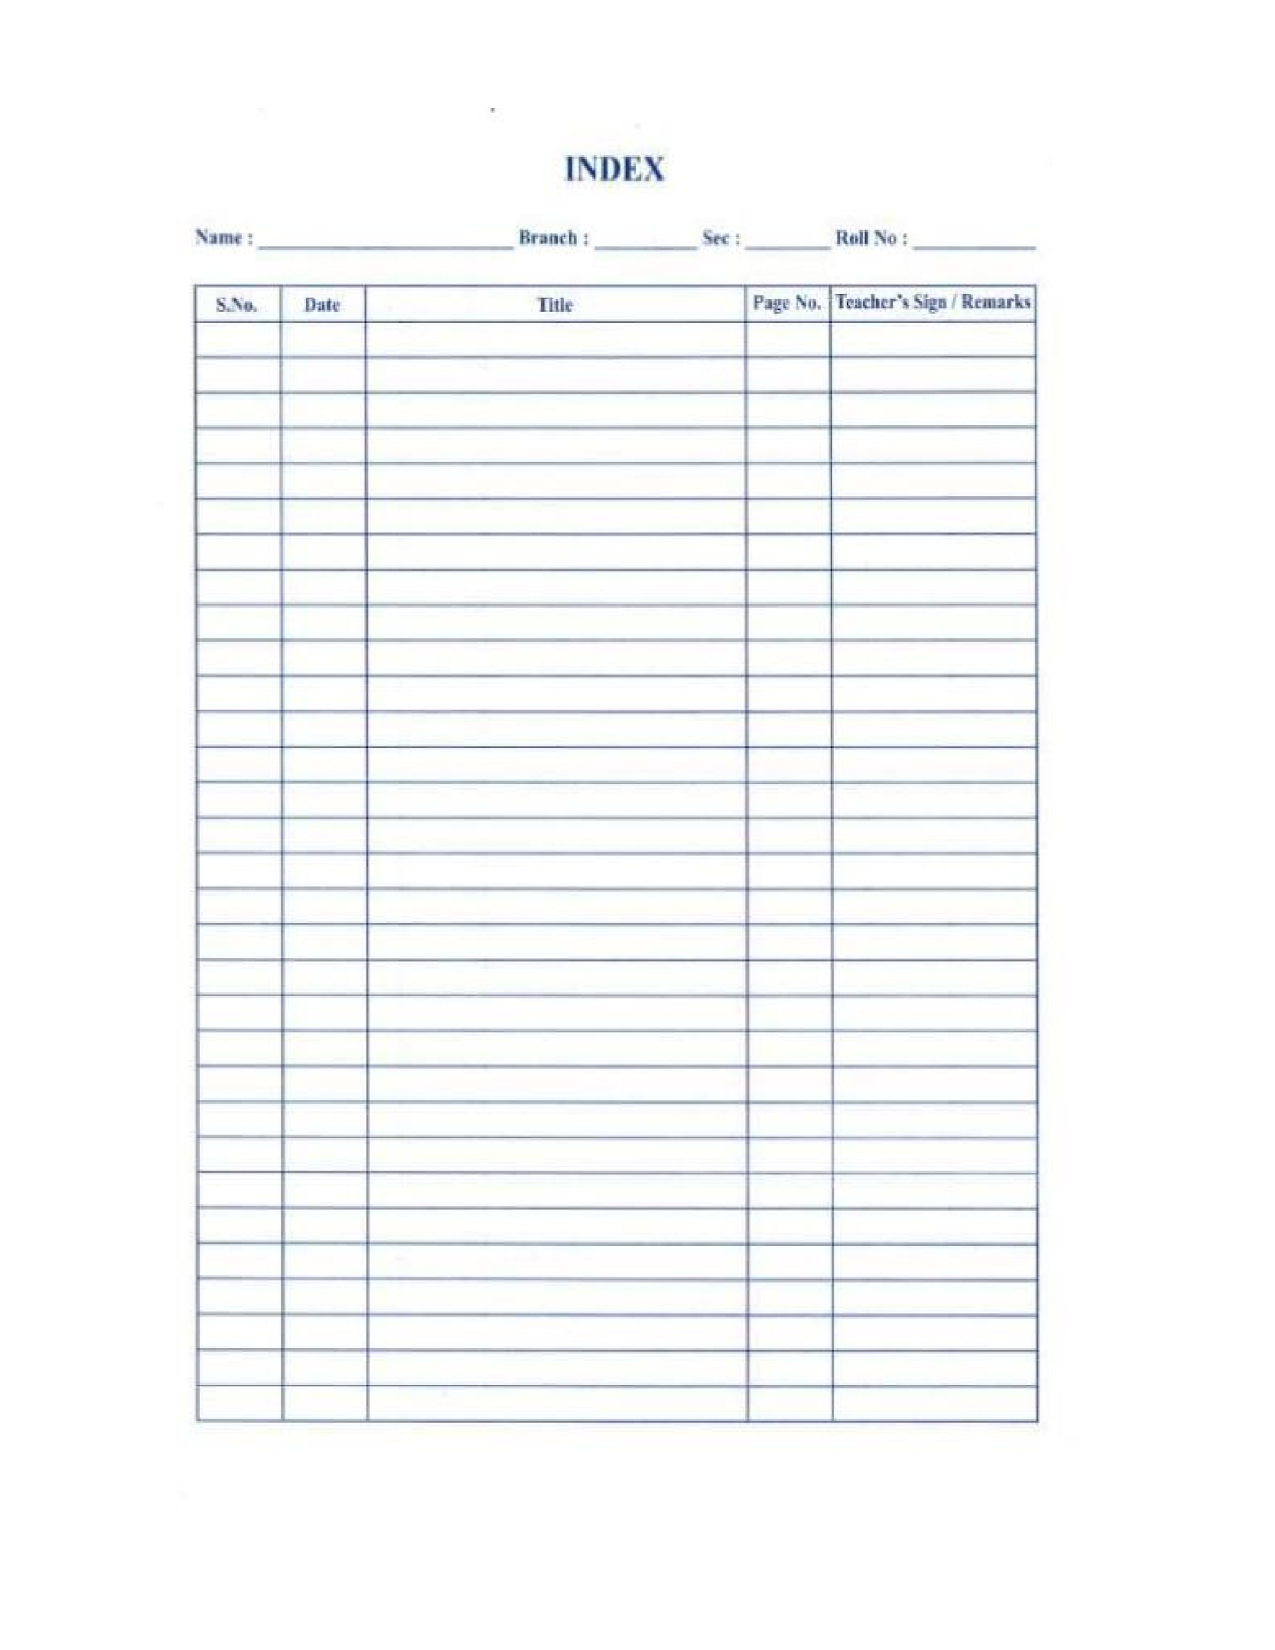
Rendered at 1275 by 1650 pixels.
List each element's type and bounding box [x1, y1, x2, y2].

picture [150, 108, 1151, 1534]
